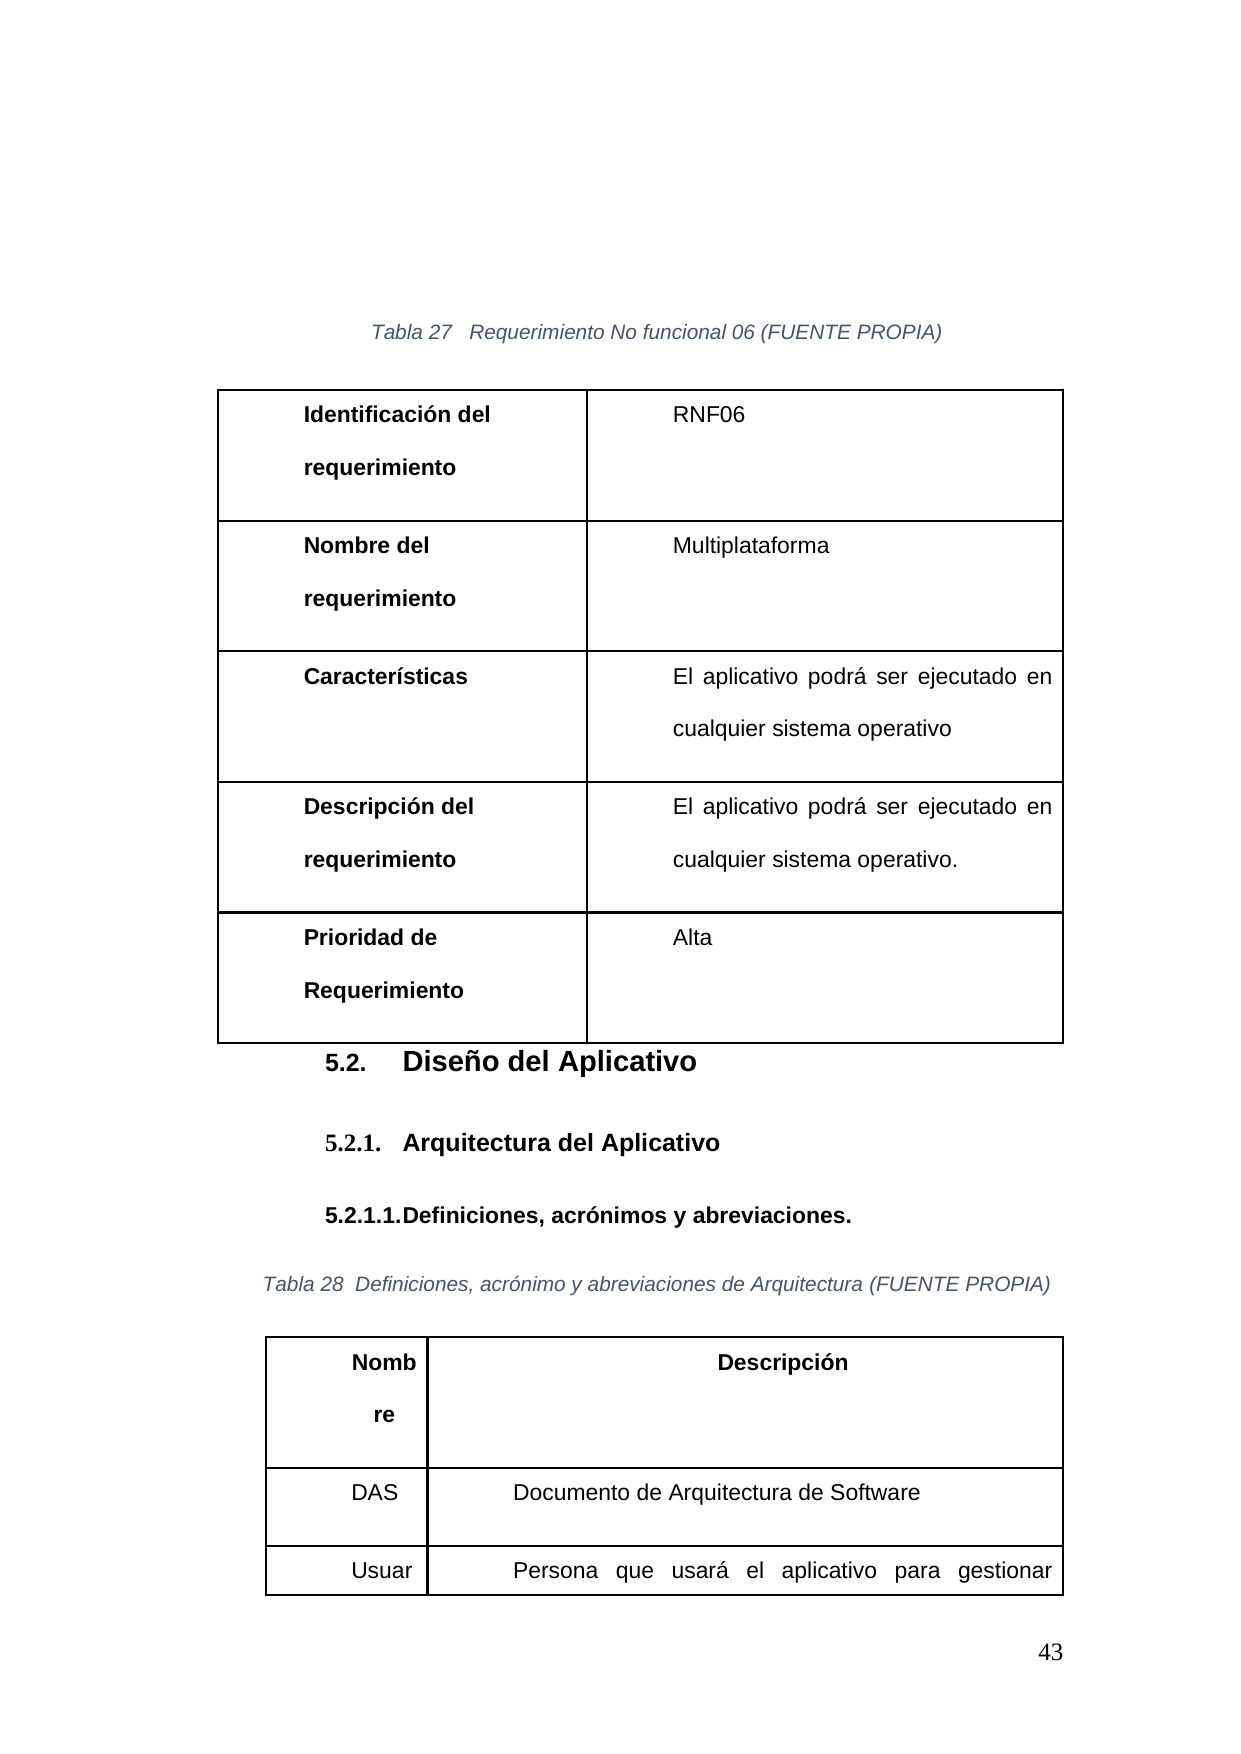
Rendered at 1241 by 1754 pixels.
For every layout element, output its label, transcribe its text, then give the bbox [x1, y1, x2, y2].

table_cell Descripción del requerimiento [219, 783, 586, 911]
table_cell DAS [267, 1469, 426, 1545]
table_header Nombre [267, 1338, 426, 1467]
table_header Identificación del requerimiento [219, 391, 586, 519]
subtitle Diseño del Aplicativo [325, 1044, 1063, 1078]
list Definiciones, acrónimos y abreviaciones. [325, 1202, 1063, 1228]
table_cell Multiplataforma [588, 522, 1062, 650]
table_header Descripción [429, 1338, 1062, 1467]
table_cell Documento de Arquitectura de Software [429, 1469, 1062, 1545]
table_cell Prioridad de Requerimiento [219, 914, 586, 1042]
table_header RNF06 [588, 391, 1062, 519]
table_cell Nombre del requerimiento [219, 522, 586, 650]
table_cell Usuario [267, 1547, 426, 1594]
table_cell El aplicativo podrá ser ejecutado en cualquier sistema operativo [588, 652, 1062, 781]
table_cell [429, 1547, 1062, 1594]
table_cell El aplicativo podrá ser ejecutado en cualquier sistema operativo. [588, 783, 1062, 911]
text Tabla 28 Definiciones, acrónimo y abreviaciones de Arquitectura (FUENTE PROPIA) [252, 1272, 1063, 1296]
table_cell Alta [588, 914, 1062, 1042]
subtitle Arquitectura del Aplicativo [325, 1128, 1063, 1157]
text Tabla 27 Requerimiento No funcional 06 (FUENTE PROPIA) [252, 320, 1063, 344]
table_cell Características [219, 652, 586, 781]
